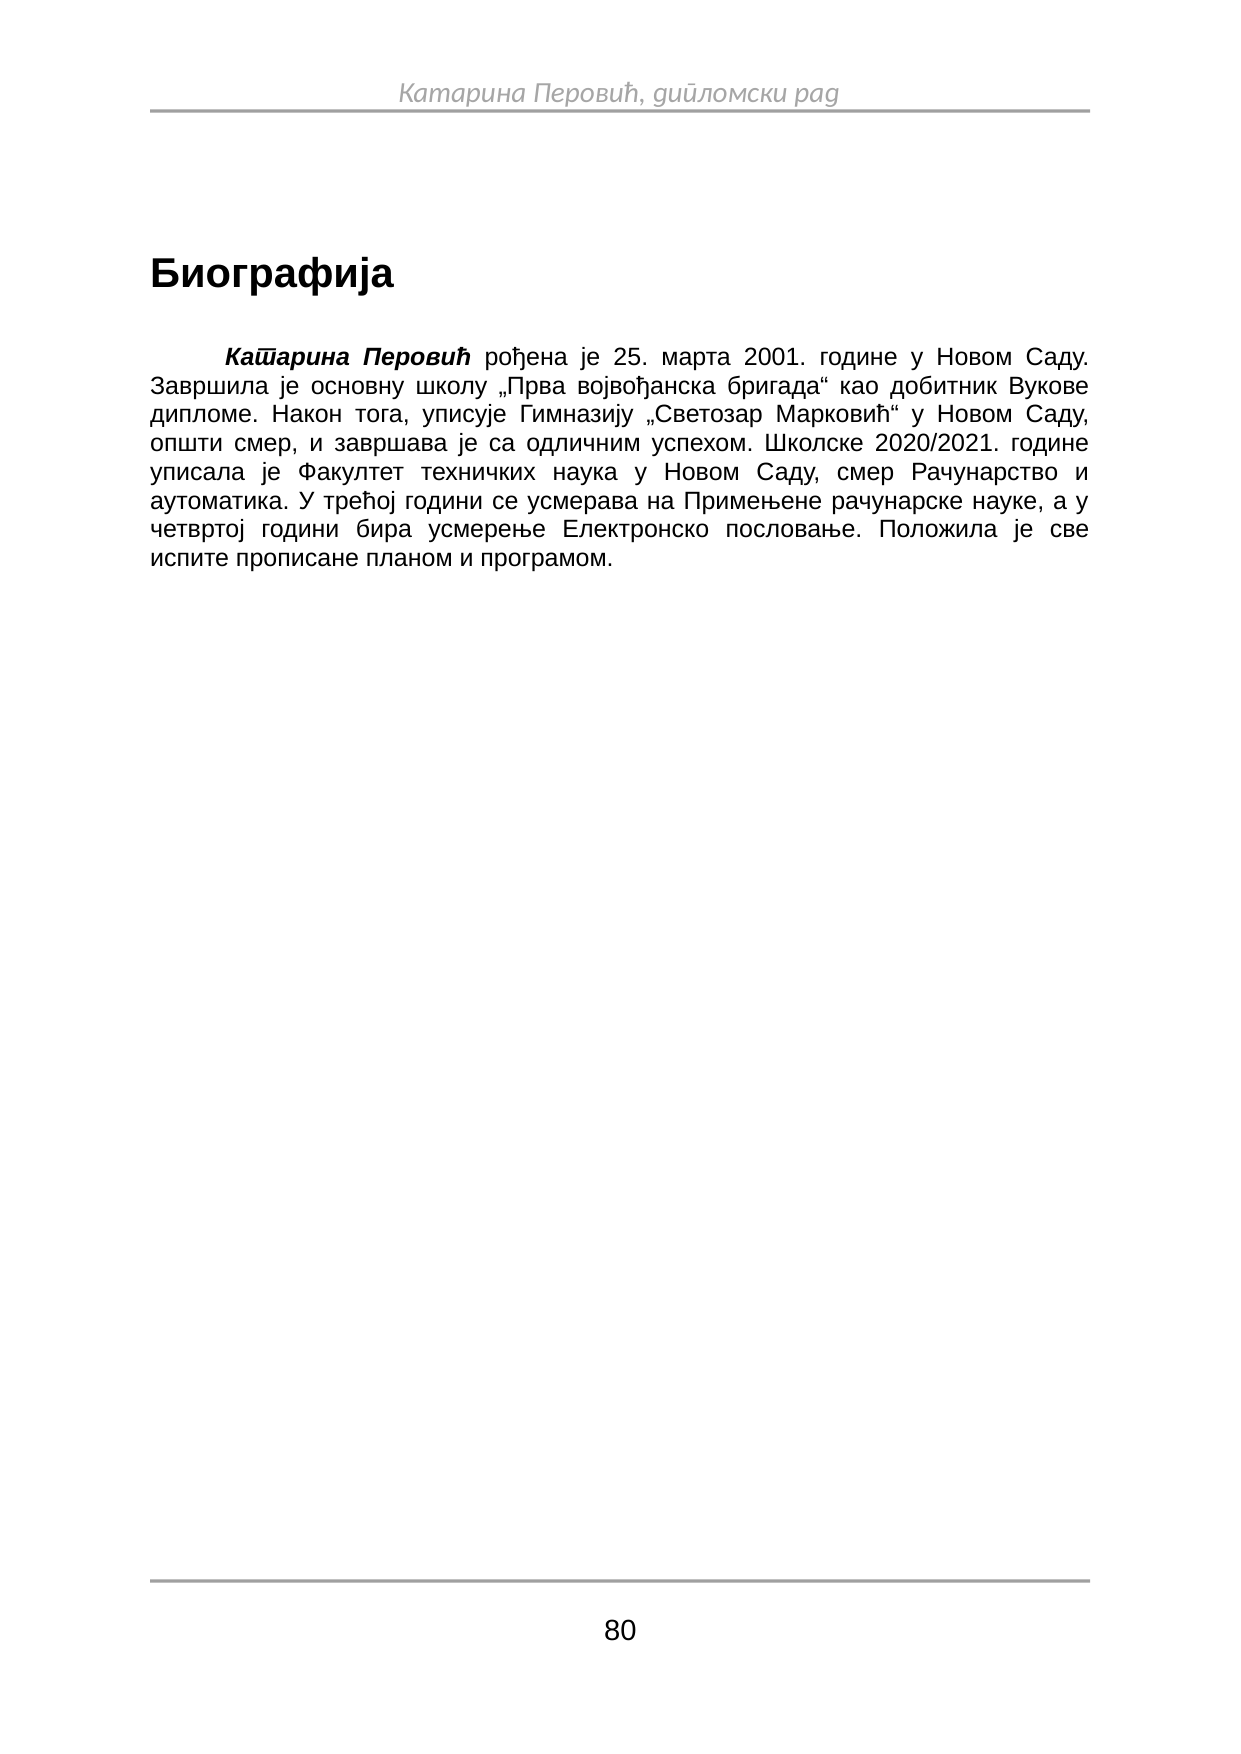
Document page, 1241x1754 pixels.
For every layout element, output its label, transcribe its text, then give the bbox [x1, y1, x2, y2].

subtitle Катарина Перовић рођена је 25. марта 2001. године у Новом Саду. Завршила је основну школу „Прва војвођанска бригада“ као добитник Вукове дипломе. Након тога, уписује Гимназију „Светозар Марковић“ у Новом Саду, општи смер, и завршава је са одличним успехом. Школске 2020/2021. године уписала је Факултет техничких наука у Новом Саду, смер Рачунарство и аутоматика. У трећој години се усмерава на Примењене рачунарске науке, а у четвртој години бира усмерење Електронско пословање. Положила је све испите прописане планом и програмом. [150, 342, 1090, 572]
subtitle Биографија [150, 248, 1090, 296]
